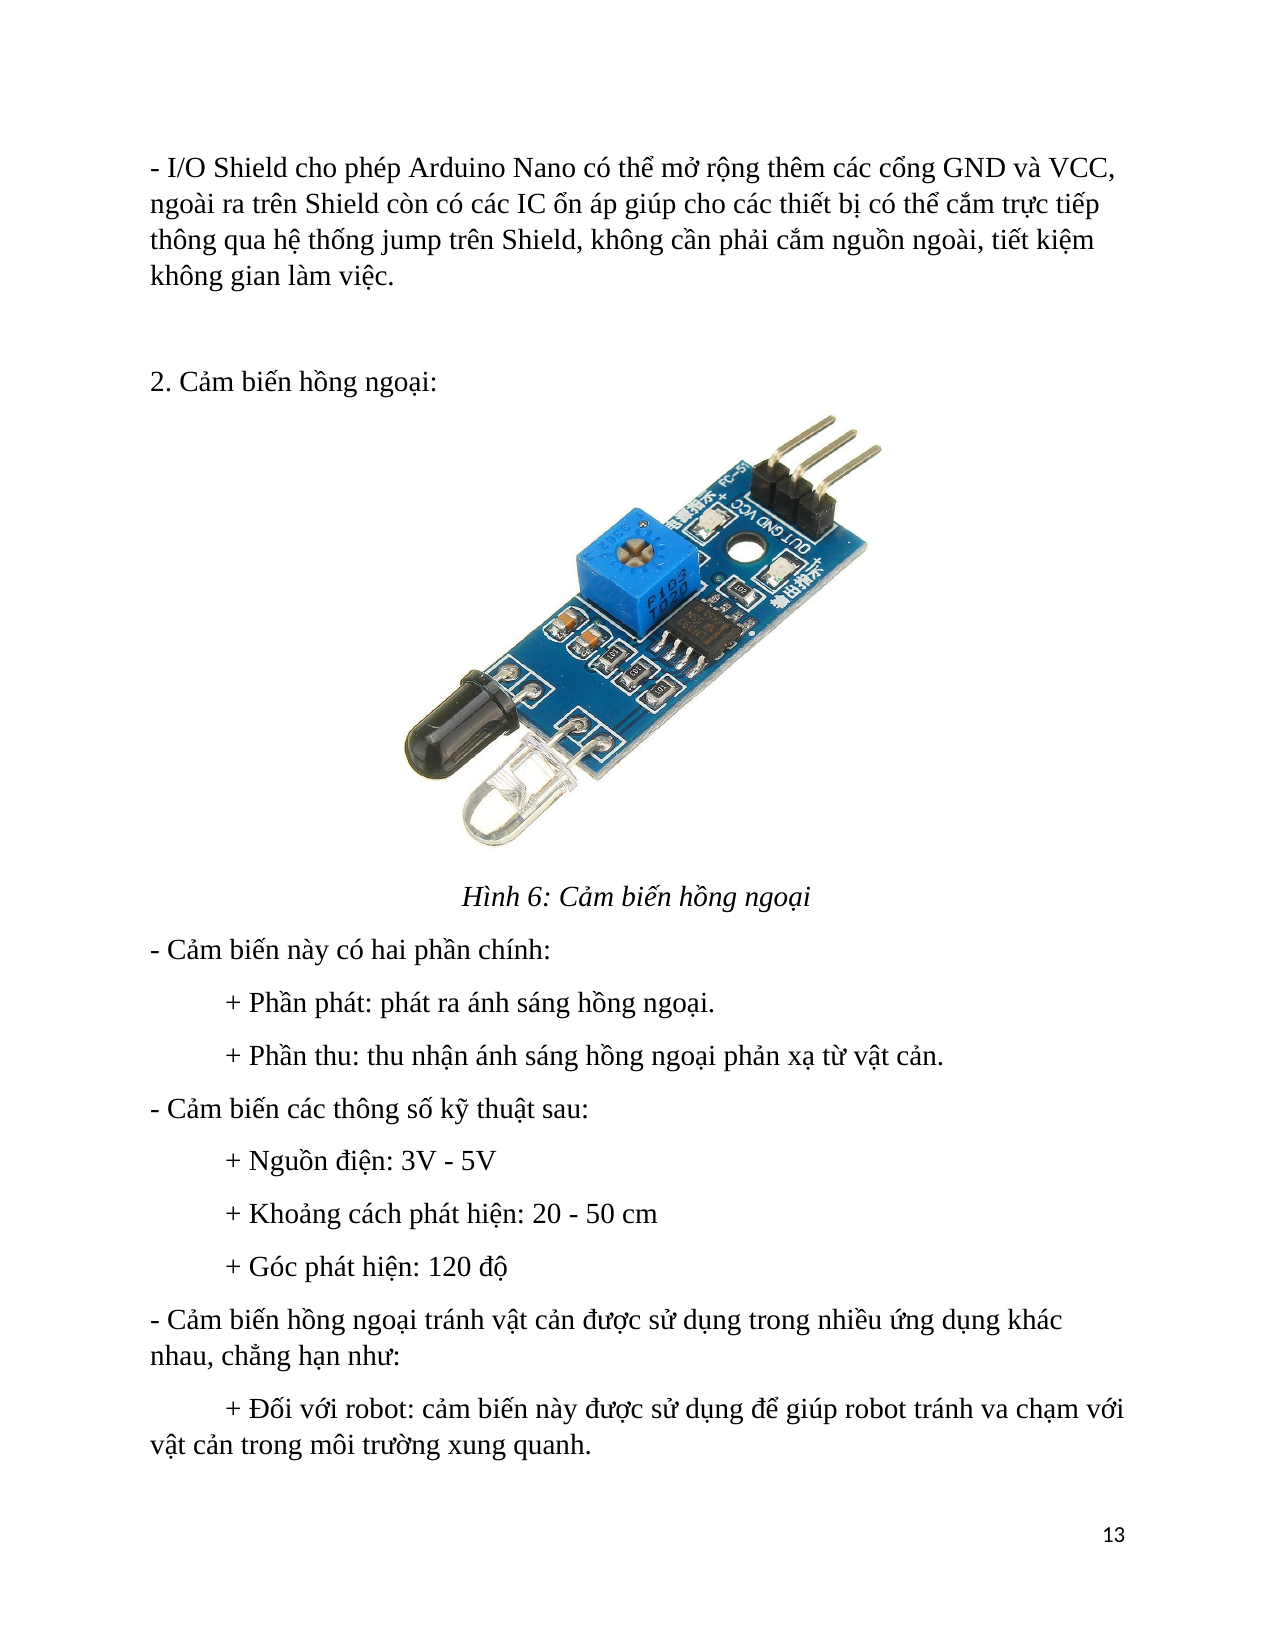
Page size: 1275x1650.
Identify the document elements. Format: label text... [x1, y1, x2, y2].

picture [377, 400, 898, 861]
subtitle 2. Cảm biến hồng ngoại: [150, 364, 1125, 398]
text + Phần phát: phát ra ánh sáng hồng ngoại. [150, 985, 1125, 1019]
text - Cảm biến các thông số kỹ thuật sau: [150, 1091, 1125, 1124]
text + Nguồn điện: 3V - 5V [150, 1143, 1125, 1177]
text + Phần thu: thu nhận ánh sáng hồng ngoại phản xạ từ vật cản. [150, 1038, 1125, 1071]
text + Góc phát hiện: 120 độ [150, 1249, 1125, 1283]
text - Cảm biến hồng ngoại tránh vật cản được sử dụng trong nhiều ứng dụng khác nhau, chẳng hạn như: [150, 1302, 1125, 1372]
text - I/O Shield cho phép Arduino Nano có thể mở rộng thêm các cổng GND và VCC, ngoài ra trên Shield còn có các IC ổn áp giúp cho các thiết bị có thể cắm trực tiếp thông qua hệ thống jump trên Shield, không cần phải cắm nguồn ngoài, tiết kiệm không gian làm việc. [150, 150, 1125, 292]
text Hình 6: Cảm biến hồng ngoại [150, 879, 1125, 913]
text - Cảm biến này có hai phần chính: [150, 932, 1125, 966]
text + Đối với robot: cảm biến này được sử dụng để giúp robot tránh va chạm với vật cản trong môi trường xung quanh. [150, 1391, 1125, 1461]
text + Khoảng cách phát hiện: 20 - 50 cm [150, 1196, 1125, 1230]
